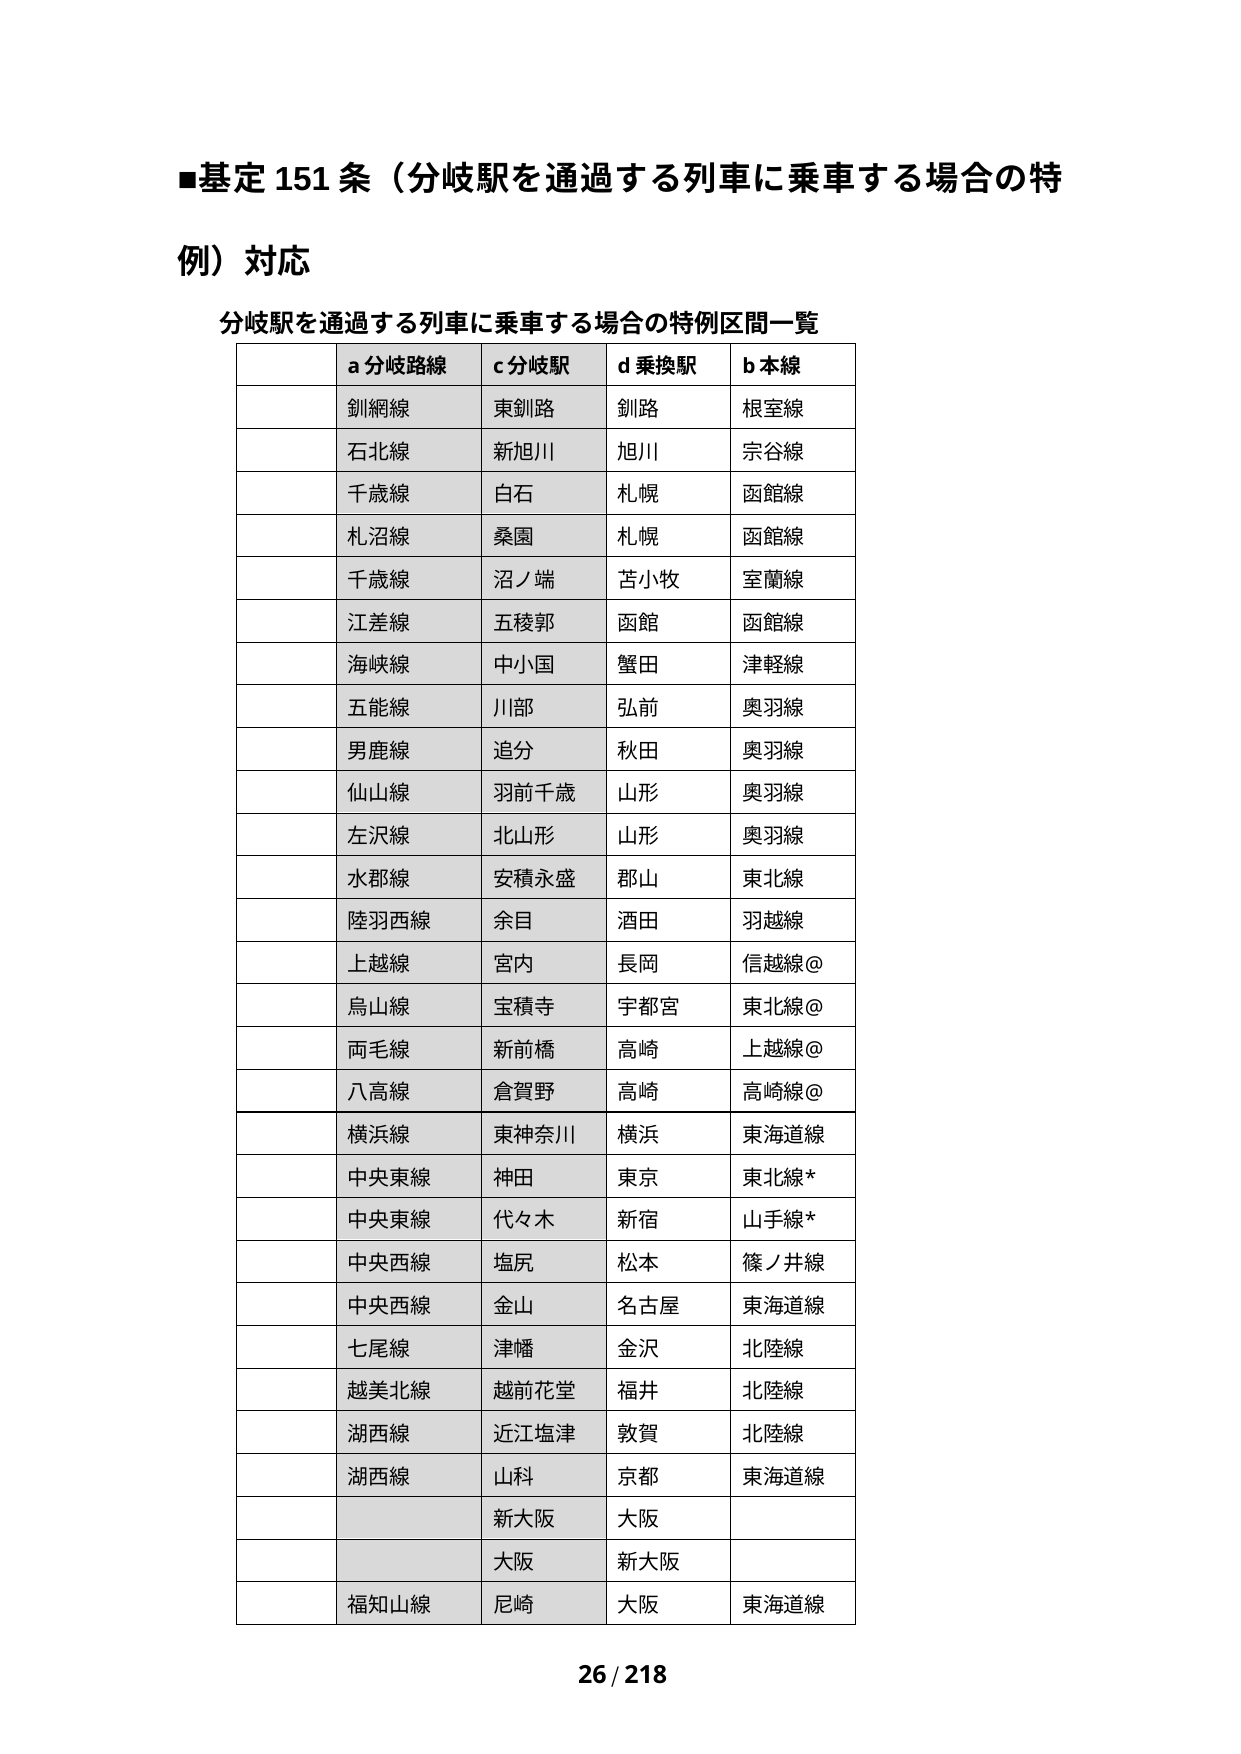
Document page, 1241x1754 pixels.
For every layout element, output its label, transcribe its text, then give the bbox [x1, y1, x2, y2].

table_cell 東北線 [731, 856, 855, 898]
table_cell 旭川 [607, 429, 730, 471]
table_cell [337, 1497, 481, 1538]
table_cell 上越線 [337, 942, 481, 983]
table_cell 神田 [482, 1155, 606, 1197]
table_cell 敦賀 [607, 1411, 730, 1453]
table_cell 近江塩津 [482, 1411, 606, 1453]
table_cell 新前橋 [482, 1027, 606, 1069]
table_cell 石北線 [337, 429, 481, 471]
table_cell 湖西線 [337, 1454, 481, 1496]
table_cell 高崎線@ [731, 1070, 855, 1111]
table_cell 札沼線 [337, 515, 481, 556]
table_cell 中央西線 [337, 1241, 481, 1282]
table_cell 信越線@ [731, 942, 855, 983]
table_cell [237, 1497, 336, 1538]
table_cell 代々木 [482, 1198, 606, 1239]
table_cell 新大阪 [482, 1497, 606, 1538]
table_cell 北山形 [482, 814, 606, 855]
table_cell [237, 1582, 336, 1624]
table_cell 中央西線 [337, 1283, 481, 1325]
subtitle 分岐駅を通過する列車に乗車する場合の特例区間一覧 [219, 301, 1063, 343]
table_cell 東海道線 [731, 1283, 855, 1325]
table_cell 金山 [482, 1283, 606, 1325]
table_cell 中央東線 [337, 1155, 481, 1197]
table_header c分岐駅 [482, 344, 606, 385]
table_cell [731, 1497, 855, 1538]
table_cell 長岡 [607, 942, 730, 983]
table_cell 東京 [607, 1155, 730, 1197]
table_cell 東北線* [731, 1155, 855, 1197]
table_cell [237, 472, 336, 513]
table_cell 東釧路 [482, 386, 606, 428]
table_cell [237, 600, 336, 642]
table_cell 倉賀野 [482, 1070, 606, 1111]
table_cell 両毛線 [337, 1027, 481, 1069]
table_cell [237, 728, 336, 770]
table_cell 川部 [482, 685, 606, 727]
table_cell 山形 [607, 814, 730, 855]
table_cell [731, 1540, 855, 1581]
table_cell 東海道線 [731, 1454, 855, 1496]
table_cell 横浜線 [337, 1113, 481, 1154]
table_cell 山手線* [731, 1198, 855, 1239]
table_cell 水郡線 [337, 856, 481, 898]
table_cell [237, 1411, 336, 1453]
table_cell [237, 814, 336, 855]
table_cell [237, 1326, 336, 1368]
table_cell 津軽線 [731, 643, 855, 684]
table_cell [237, 1241, 336, 1282]
table_cell [237, 1454, 336, 1496]
table_header d乗換駅 [607, 344, 730, 385]
table_cell 奧羽線 [731, 814, 855, 855]
table_cell [237, 1198, 336, 1239]
table_cell 陸羽西線 [337, 899, 481, 941]
table_cell 根室線 [731, 386, 855, 428]
table_cell 釧網線 [337, 386, 481, 428]
table_cell 中央東線 [337, 1198, 481, 1239]
table_cell 越前花堂 [482, 1369, 606, 1410]
table_header a分岐路線 [337, 344, 481, 385]
table_cell [237, 856, 336, 898]
table_cell 奧羽線 [731, 728, 855, 770]
table_cell 羽前千歳 [482, 771, 606, 812]
table_cell 新宿 [607, 1198, 730, 1239]
table_cell [237, 1155, 336, 1197]
table_cell 札幌 [607, 472, 730, 513]
table_cell 羽越線 [731, 899, 855, 941]
table_cell 白石 [482, 472, 606, 513]
table_cell 秋田 [607, 728, 730, 770]
table_cell 上越線@ [731, 1027, 855, 1069]
table_cell 東海道線 [731, 1582, 855, 1624]
table_cell 札幌 [607, 515, 730, 556]
table_cell 江差線 [337, 600, 481, 642]
table_cell 尼崎 [482, 1582, 606, 1624]
table_cell 五稜郭 [482, 600, 606, 642]
table_cell 大阪 [607, 1582, 730, 1624]
table_cell 海峡線 [337, 643, 481, 684]
table_cell [237, 771, 336, 812]
table_cell 越美北線 [337, 1369, 481, 1410]
table_cell 福知山線 [337, 1582, 481, 1624]
table_cell 追分 [482, 728, 606, 770]
table_cell 北陸線 [731, 1411, 855, 1453]
table_cell 福井 [607, 1369, 730, 1410]
table_cell 中小国 [482, 643, 606, 684]
table_cell 函館線 [731, 472, 855, 513]
table_cell [237, 643, 336, 684]
table_cell 函館 [607, 600, 730, 642]
table_cell 金沢 [607, 1326, 730, 1368]
table_cell 函館線 [731, 600, 855, 642]
table_header b本線 [731, 344, 855, 385]
table_cell 塩尻 [482, 1241, 606, 1282]
table_cell [237, 942, 336, 983]
table_cell 高崎 [607, 1070, 730, 1111]
table_cell 函館線 [731, 515, 855, 556]
table_cell 大阪 [607, 1497, 730, 1538]
table_cell [237, 1070, 336, 1111]
table_cell 宗谷線 [731, 429, 855, 471]
table_cell [237, 429, 336, 471]
table_cell 左沢線 [337, 814, 481, 855]
table_cell 京都 [607, 1454, 730, 1496]
table_cell 東北線@ [731, 984, 855, 1026]
table_cell 苫小牧 [607, 557, 730, 599]
table_cell 宮内 [482, 942, 606, 983]
table_cell 奧羽線 [731, 685, 855, 727]
table_cell [237, 984, 336, 1026]
table_cell 奧羽線 [731, 771, 855, 812]
table_cell [337, 1540, 481, 1581]
table_cell 酒田 [607, 899, 730, 941]
table_cell 篠ノ井線 [731, 1241, 855, 1282]
table_cell [237, 1113, 336, 1154]
table_cell 弘前 [607, 685, 730, 727]
table_cell 釧路 [607, 386, 730, 428]
table_cell 東海道線 [731, 1113, 855, 1154]
table_cell 桑園 [482, 515, 606, 556]
table_cell 東神奈川 [482, 1113, 606, 1154]
table_cell 余目 [482, 899, 606, 941]
table_cell 七尾線 [337, 1326, 481, 1368]
table_cell 郡山 [607, 856, 730, 898]
table_cell 安積永盛 [482, 856, 606, 898]
table_cell 新旭川 [482, 429, 606, 471]
table_cell 沼ノ端 [482, 557, 606, 599]
table_cell [237, 557, 336, 599]
table_cell 大阪 [482, 1540, 606, 1581]
table_cell [237, 685, 336, 727]
table_cell [237, 899, 336, 941]
table_cell 室蘭線 [731, 557, 855, 599]
table_cell 新大阪 [607, 1540, 730, 1581]
table_cell 男鹿線 [337, 728, 481, 770]
table_cell 北陸線 [731, 1326, 855, 1368]
table_cell 千歳線 [337, 557, 481, 599]
table_cell 五能線 [337, 685, 481, 727]
table_cell 山形 [607, 771, 730, 812]
table_cell [237, 386, 336, 428]
table_cell 松本 [607, 1241, 730, 1282]
table_cell 仙山線 [337, 771, 481, 812]
table_cell [237, 515, 336, 556]
table_cell 宇都宮 [607, 984, 730, 1026]
table_cell [237, 1369, 336, 1410]
subtitle ■基定151条（分岐駅を通過する列車に乗車する場合の特例）対応 [177, 134, 1063, 301]
table_cell 高崎 [607, 1027, 730, 1069]
table_cell 蟹田 [607, 643, 730, 684]
table_cell 烏山線 [337, 984, 481, 1026]
table_cell 千歳線 [337, 472, 481, 513]
table_header [237, 344, 336, 385]
table_cell 横浜 [607, 1113, 730, 1154]
table_cell 宝積寺 [482, 984, 606, 1026]
table_cell 湖西線 [337, 1411, 481, 1453]
table_cell [237, 1027, 336, 1069]
table_cell 山科 [482, 1454, 606, 1496]
table_cell 名古屋 [607, 1283, 730, 1325]
table_cell [237, 1540, 336, 1581]
table_cell 八高線 [337, 1070, 481, 1111]
table_cell 津幡 [482, 1326, 606, 1368]
table_cell [237, 1283, 336, 1325]
table_cell 北陸線 [731, 1369, 855, 1410]
